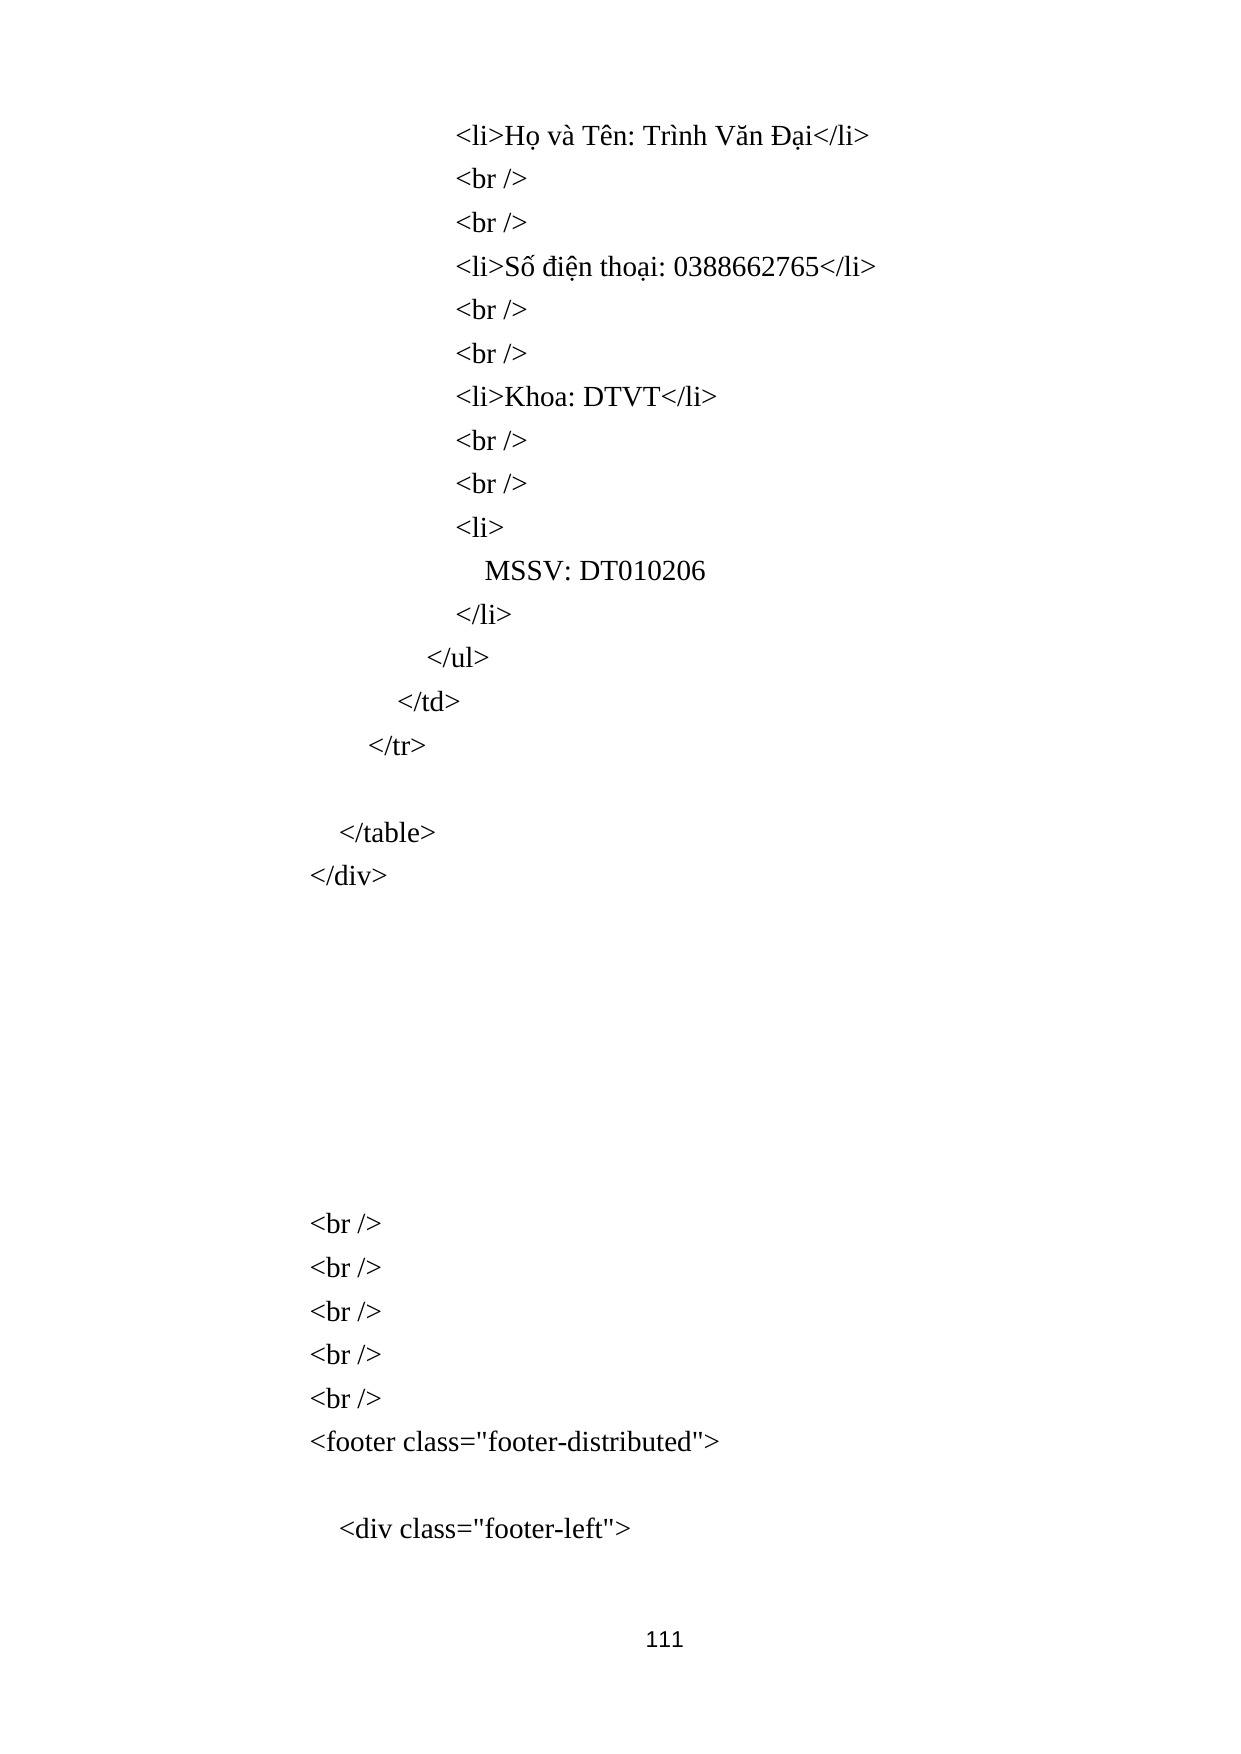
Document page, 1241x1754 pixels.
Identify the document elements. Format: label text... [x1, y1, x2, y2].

text <div class="footer-left"> [177, 1511, 1152, 1545]
text </tr> [177, 728, 1152, 761]
text <br /> [177, 336, 1152, 369]
text <br /> [177, 466, 1152, 500]
text <li>Khoa: DTVT</li> [177, 379, 1152, 413]
text <br /> [177, 205, 1152, 239]
text <li> [177, 510, 1152, 543]
text <br /> [177, 1294, 1152, 1327]
text <li>Họ và Tên: Trình Văn Đại</li> [177, 118, 1152, 152]
text </table> [177, 815, 1152, 848]
text <br /> [177, 292, 1152, 326]
text <li>Số điện thoại: 0388662765</li> [177, 249, 1152, 282]
text <br /> [177, 162, 1152, 195]
text </li> [177, 597, 1152, 631]
text <br /> [177, 1381, 1152, 1414]
text <footer class="footer-distributed"> [177, 1424, 1152, 1458]
text <br /> [177, 1250, 1152, 1284]
text </div> [177, 858, 1152, 892]
text MSSV: DT010206 [177, 553, 1152, 587]
text <br /> [177, 423, 1152, 456]
text </td> [177, 684, 1152, 718]
text </ul> [177, 641, 1152, 674]
text <br /> [177, 1207, 1152, 1240]
text <br /> [177, 1337, 1152, 1371]
